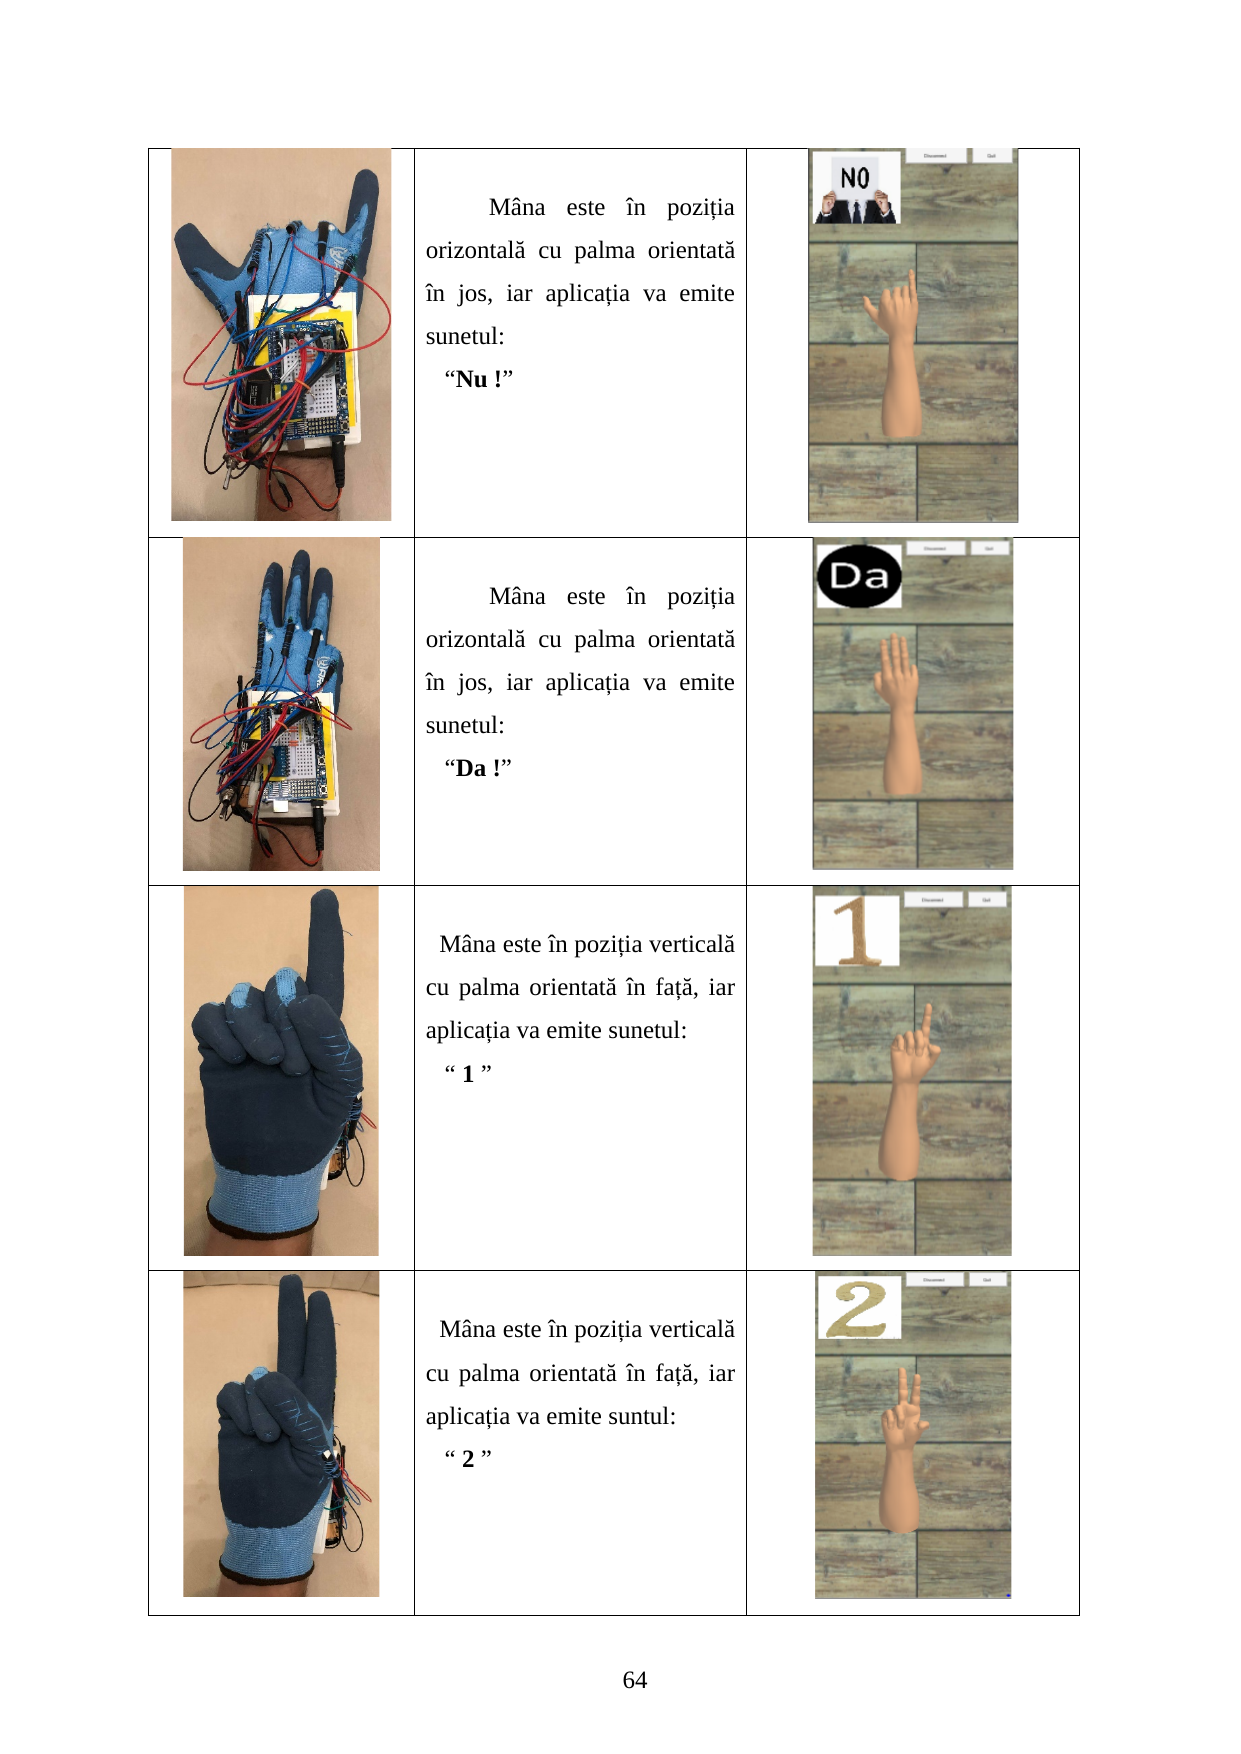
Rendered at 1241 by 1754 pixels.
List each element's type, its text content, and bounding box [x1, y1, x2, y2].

table_cell [149, 886, 414, 1270]
table_cell Mâna este în poziția verticală cu palma orientată în față, iar aplicația va emite sunetul: “ 1 ” [415, 886, 746, 1270]
picture [182, 537, 380, 871]
table_cell [149, 538, 414, 885]
picture [814, 1271, 1012, 1601]
picture [807, 148, 1019, 523]
table_cell [149, 149, 414, 537]
table_cell Mâna este în poziția orizontală cu palma orientată în jos, iar aplicația va emite sunetul: “Da !” [415, 538, 746, 885]
picture [183, 1271, 380, 1597]
table_cell Mâna este în poziția verticală cu palma orientată în față, iar aplicația va emite suntul: “ 2 ” [415, 1271, 746, 1615]
picture [812, 886, 1014, 1256]
picture [171, 148, 392, 521]
table_cell [747, 1271, 1079, 1615]
picture [183, 886, 379, 1256]
picture [812, 537, 1014, 871]
table_cell Mâna este în poziția orizontală cu palma orientată în jos, iar aplicația va emite sunetul: “Nu !” [415, 149, 746, 537]
table_cell [149, 1271, 414, 1615]
table_cell [747, 886, 1079, 1270]
table_cell [747, 149, 1079, 537]
table_cell [747, 538, 1079, 885]
